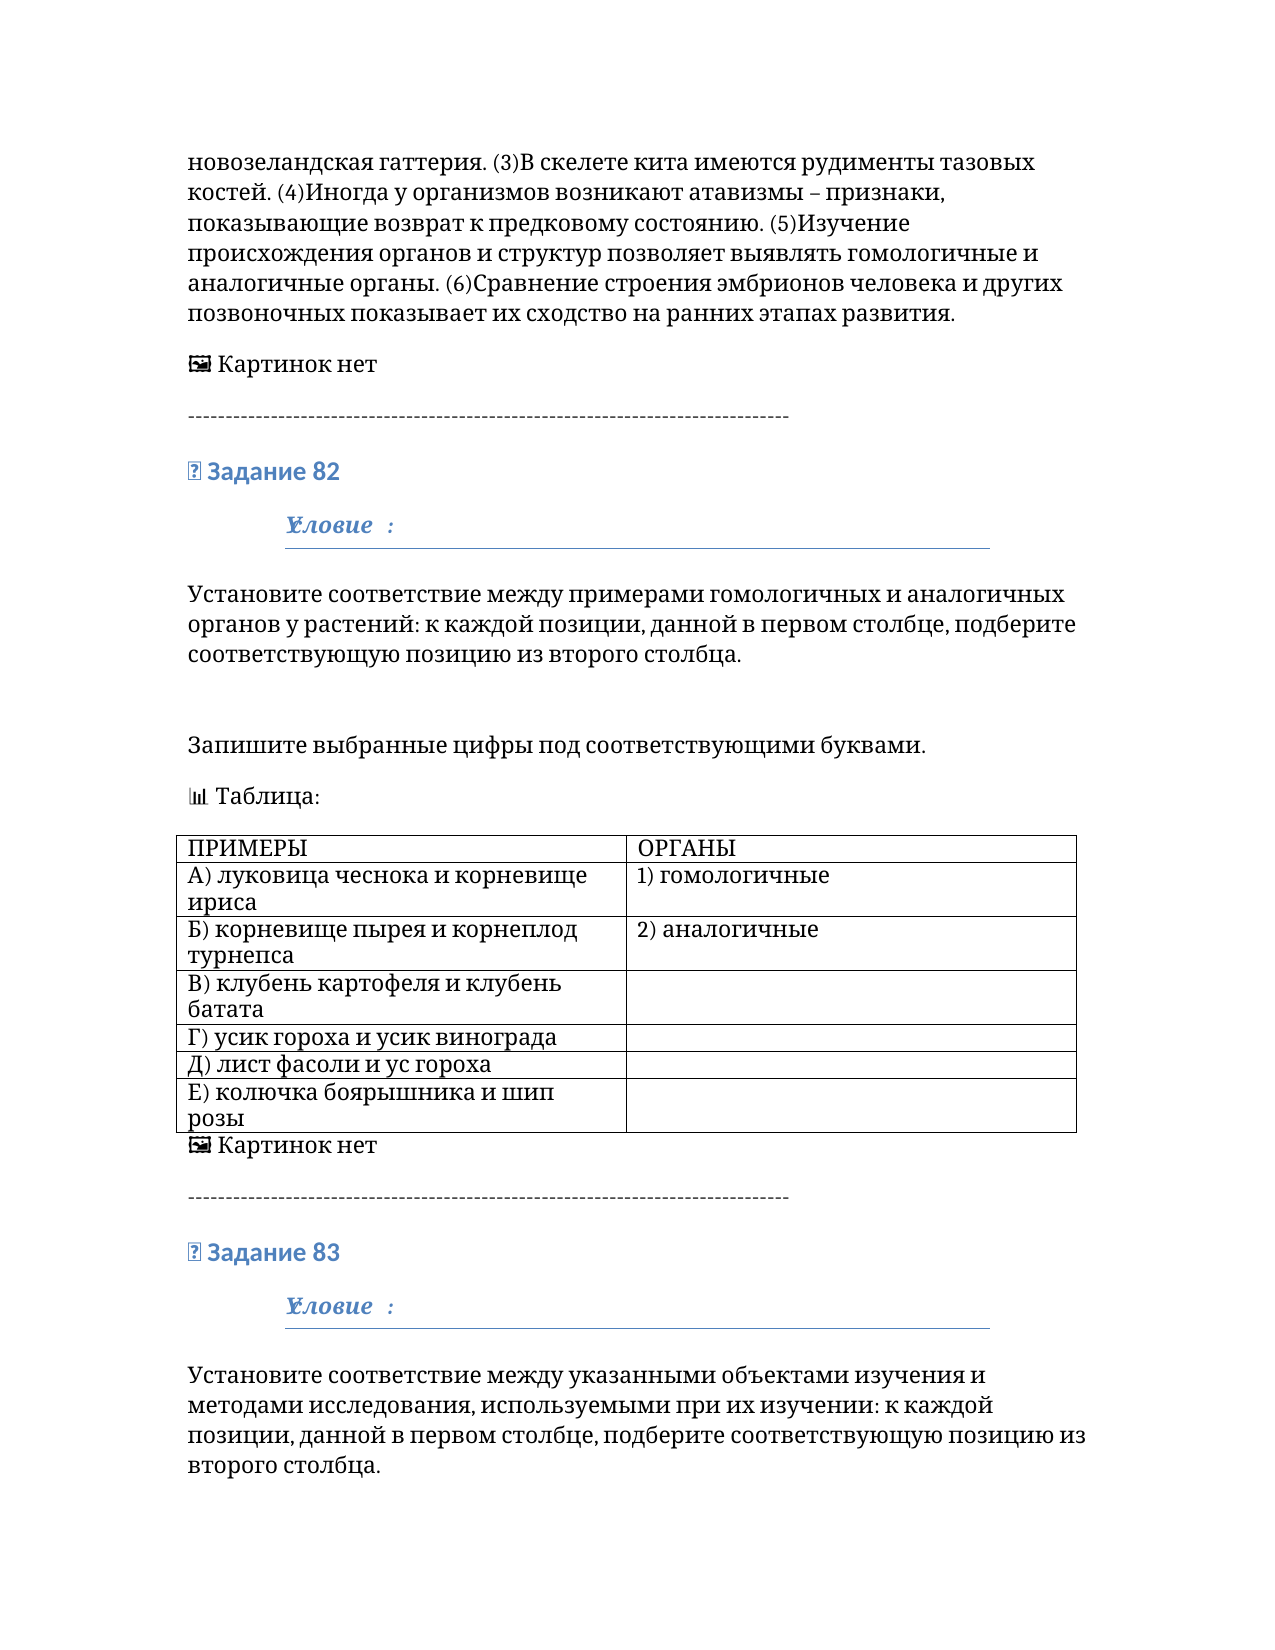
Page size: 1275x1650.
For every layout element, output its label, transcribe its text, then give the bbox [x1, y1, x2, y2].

subtitle 📘 Задание 83 [187, 1235, 1087, 1268]
table_cell [627, 1079, 1076, 1132]
text Установите соответствие между примерами гомологичных и аналогичных органов у растений: к каждой позиции, данной в первом столбце, подберите соответствующую позицию из второго столбца. Запишите выбранные цифры под соответствующими буквами. [187, 582, 1087, 759]
text -------------------------------------------------------------------------------- [187, 1184, 1087, 1210]
text 🔹 Условие: [285, 1294, 990, 1328]
table_cell [627, 971, 1076, 1023]
text 📊 Таблица: [187, 784, 1087, 810]
subtitle 📘 Задание 82 [187, 454, 1087, 487]
table_cell [627, 1052, 1076, 1078]
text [187, 1363, 1087, 1479]
text 🖼 Картинок нет [187, 1133, 1087, 1159]
text 🔹 Условие: [285, 513, 990, 548]
table_cell В) клубень картофеля и клубень батата [177, 971, 626, 1023]
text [187, 150, 1087, 327]
table_cell Г) усик гороха и усик винограда [177, 1025, 626, 1051]
table_cell Б) корневище пырея и корнеплод турнепса [177, 917, 626, 970]
table_cell Д) лист фасоли и ус гороха [177, 1052, 626, 1078]
table_header ПРИМЕРЫ [177, 836, 626, 862]
table_cell А) луковица чеснока и корневище ириса [177, 863, 626, 916]
text -------------------------------------------------------------------------------- [187, 403, 1087, 429]
table_cell 1) гомологичные [627, 863, 1076, 916]
table_header ОРГАНЫ [627, 836, 1076, 862]
table_cell [627, 1025, 1076, 1051]
text 🖼 Картинок нет [187, 352, 1087, 378]
table_cell 2) аналогичные [627, 917, 1076, 970]
table_cell Е) колючка боярышника и шип розы [177, 1079, 626, 1132]
